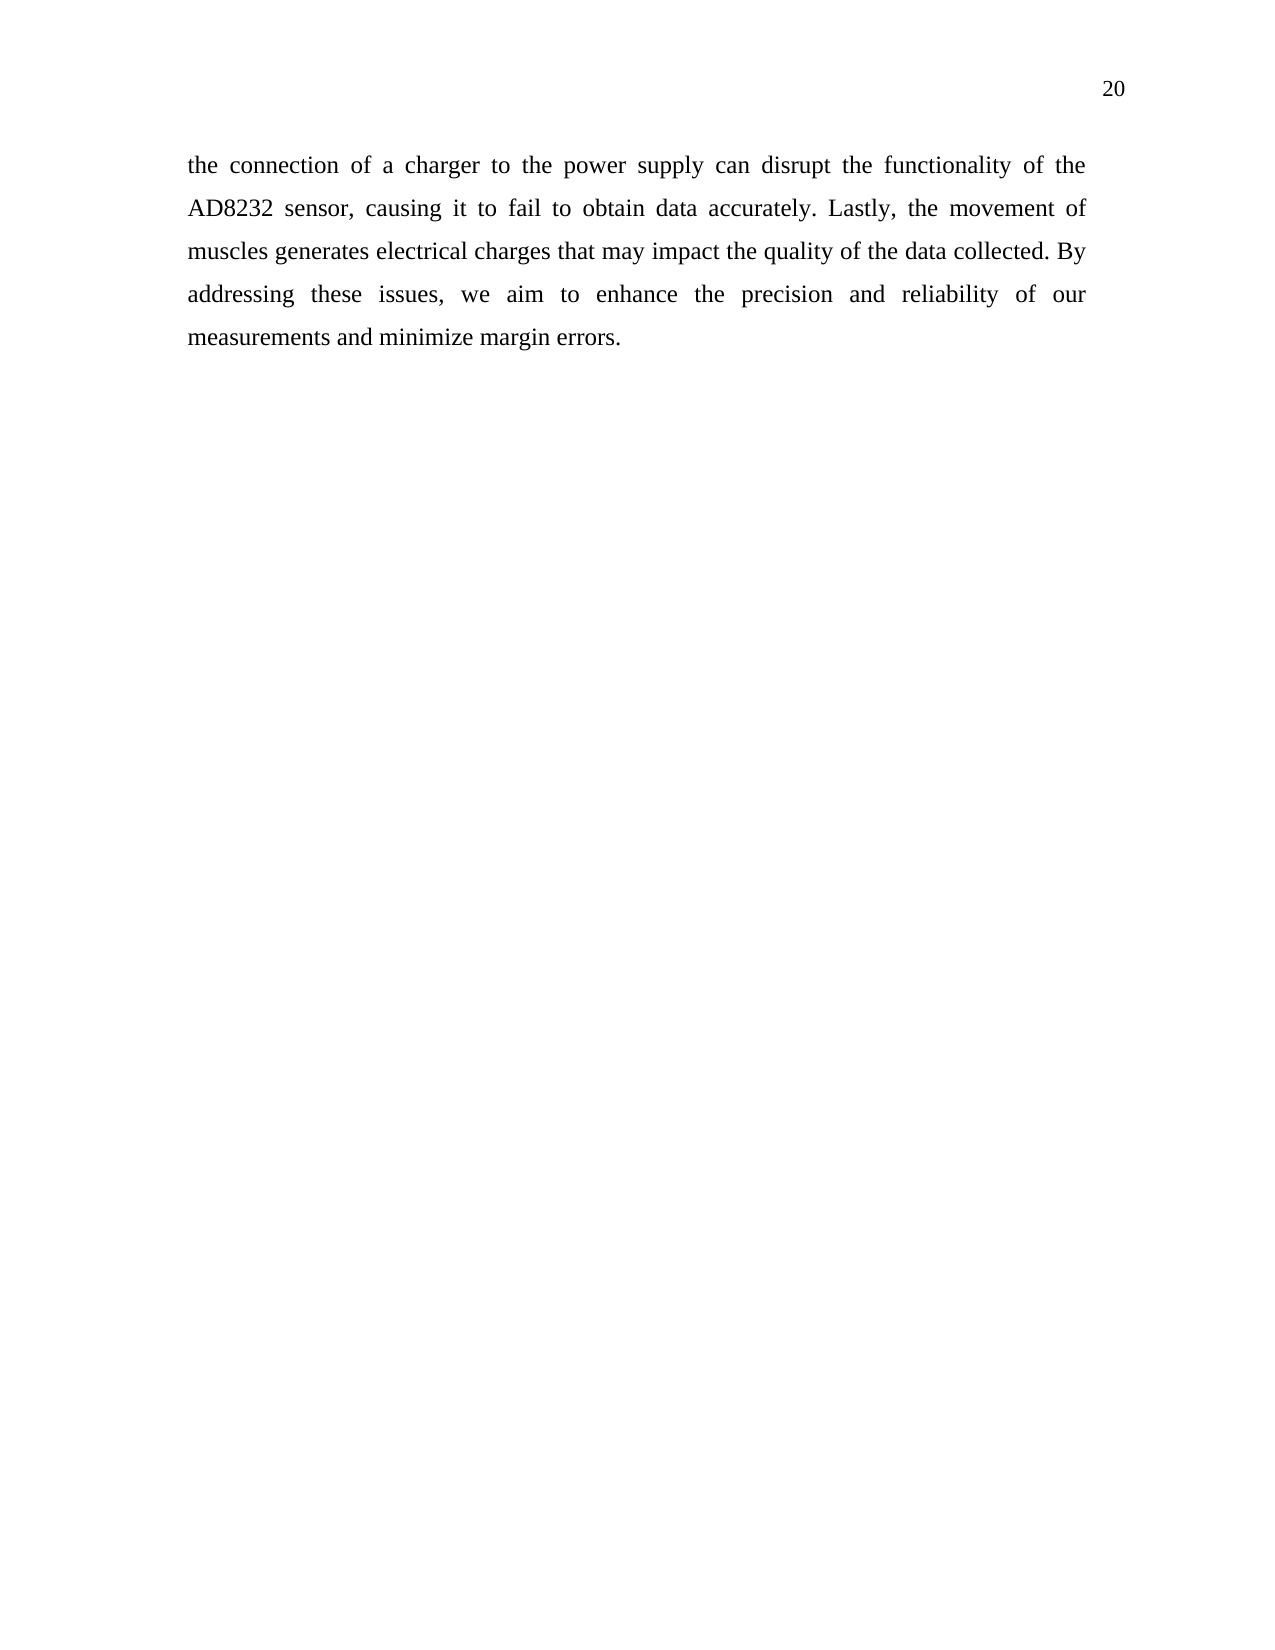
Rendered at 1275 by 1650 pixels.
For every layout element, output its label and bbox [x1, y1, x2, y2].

text [187, 150, 1087, 351]
